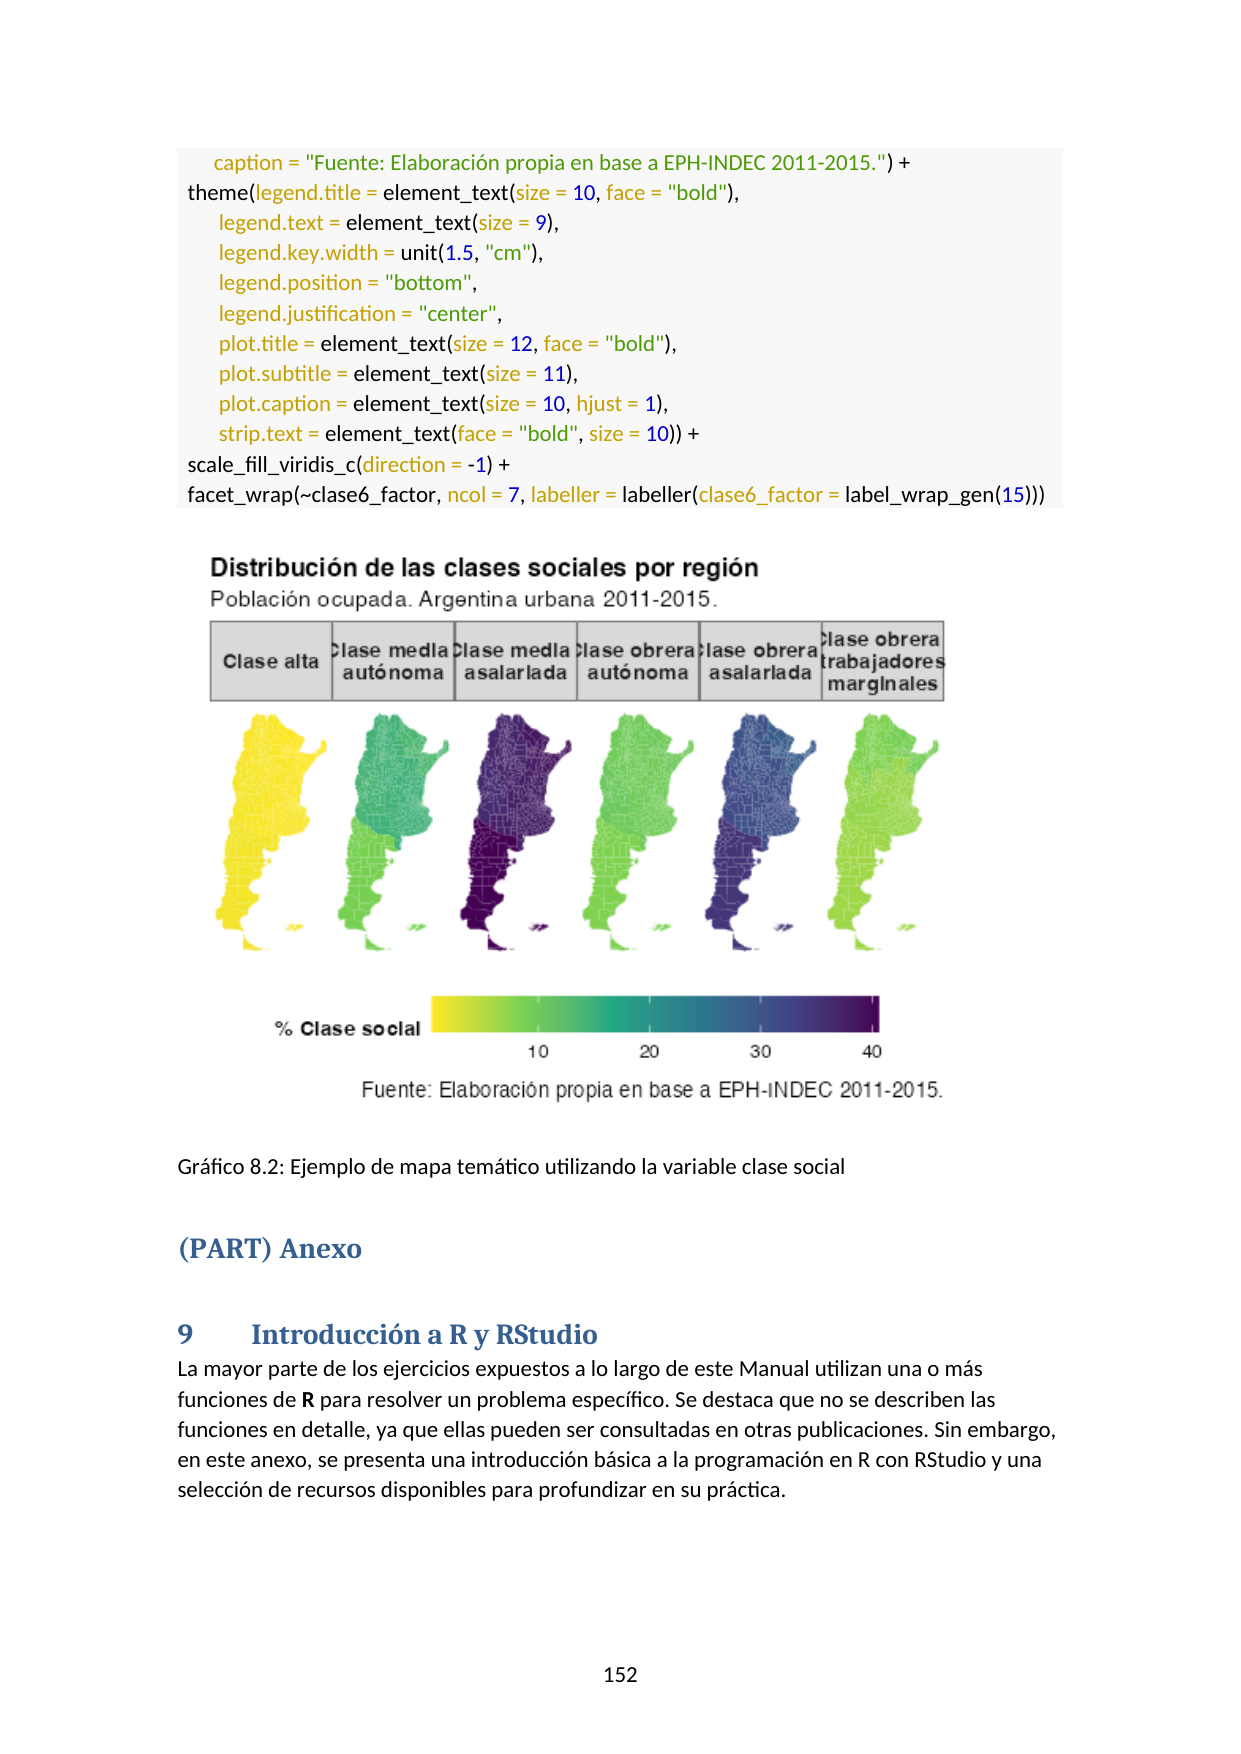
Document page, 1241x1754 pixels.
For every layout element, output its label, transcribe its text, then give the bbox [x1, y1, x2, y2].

subtitle (PART) Anexo [177, 1232, 1063, 1266]
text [177, 148, 1063, 508]
picture [196, 526, 954, 1134]
subtitle 9 Introducción a R y RStudio [177, 1318, 1063, 1352]
